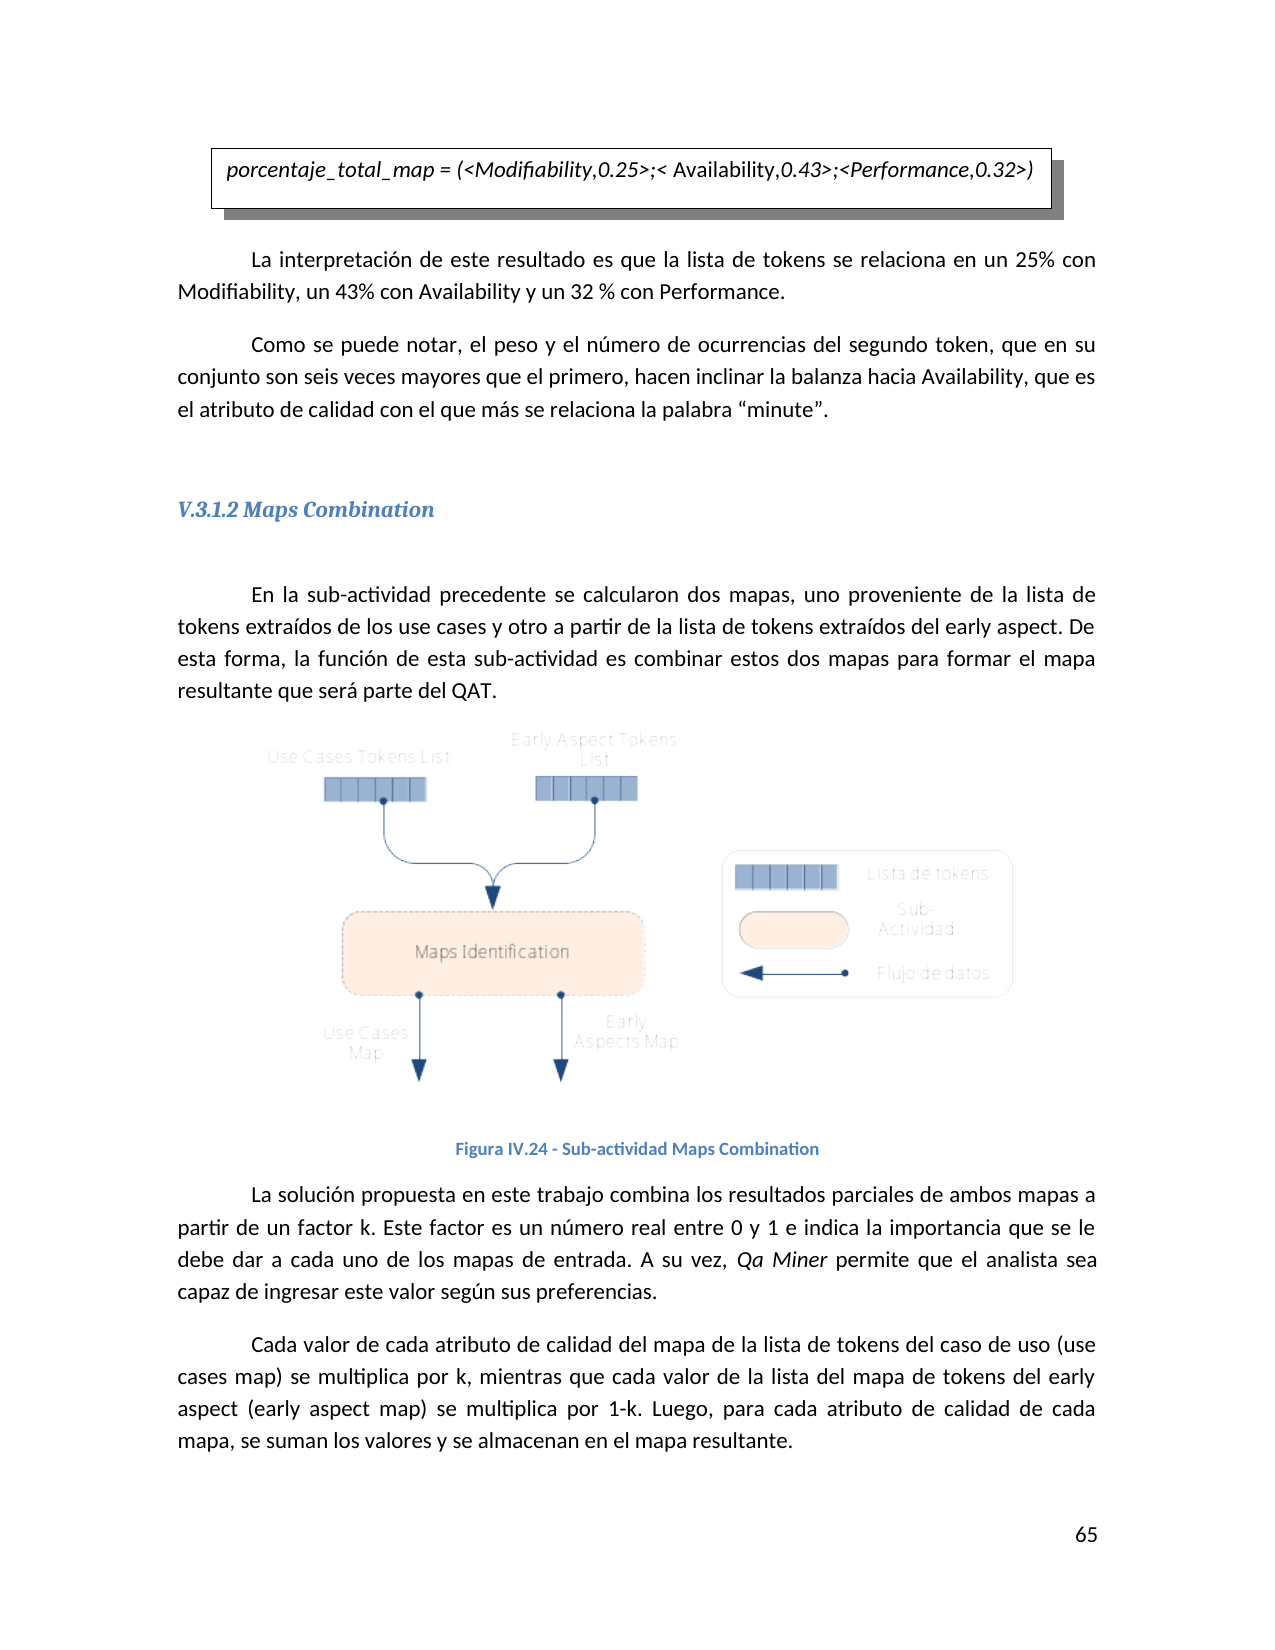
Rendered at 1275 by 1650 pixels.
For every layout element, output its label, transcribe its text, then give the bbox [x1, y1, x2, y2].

text En la sub-actividad precedente se calcularon dos mapas, uno proveniente de la lista de tokens extraídos de los use cases y otro a partir de la lista de tokens extraídos del early aspect. De esta forma, la función de esta sub-actividad es combinar estos dos mapas para formar el mapa resultante que será parte del QAT. [177, 580, 1098, 704]
text La solución propuesta en este trabajo combina los resultados parciales de ambos mapas a partir de un factor k. Este factor es un número real entre 0 y 1 e indica la importancia que se le debe dar a cada uno de los mapas de entrada. A su vez, Qa Miner permite que el analista sea capaz de ingresar este valor según sus preferencias. [177, 1181, 1098, 1305]
text Cada valor de cada atributo de calidad del mapa de la lista de tokens del caso de uso (use cases map) se multiplica por k, mientras que cada valor de la lista del mapa de tokens del early aspect (early aspect map) se multiplica por 1-k. Luego, para cada atributo de calidad de cada mapa, se suman los valores y se almacenan en el mapa resultante. [177, 1330, 1098, 1455]
subtitle V.3.1.2 Maps Combination [177, 497, 1098, 523]
text Como se puede notar, el peso y el número de ocurrencias del segundo token, que en su conjunto son seis veces mayores que el primero, hacen inclinar la balanza hacia Availability, que es el atributo de calidad con el que más se relaciona la palabra “minute”. [177, 330, 1098, 423]
text La interpretación de este resultado es que la lista de tokens se relaciona en un 25% con Modifiability, un 43% con Availability y un 32 % con Performance. [177, 245, 1098, 305]
